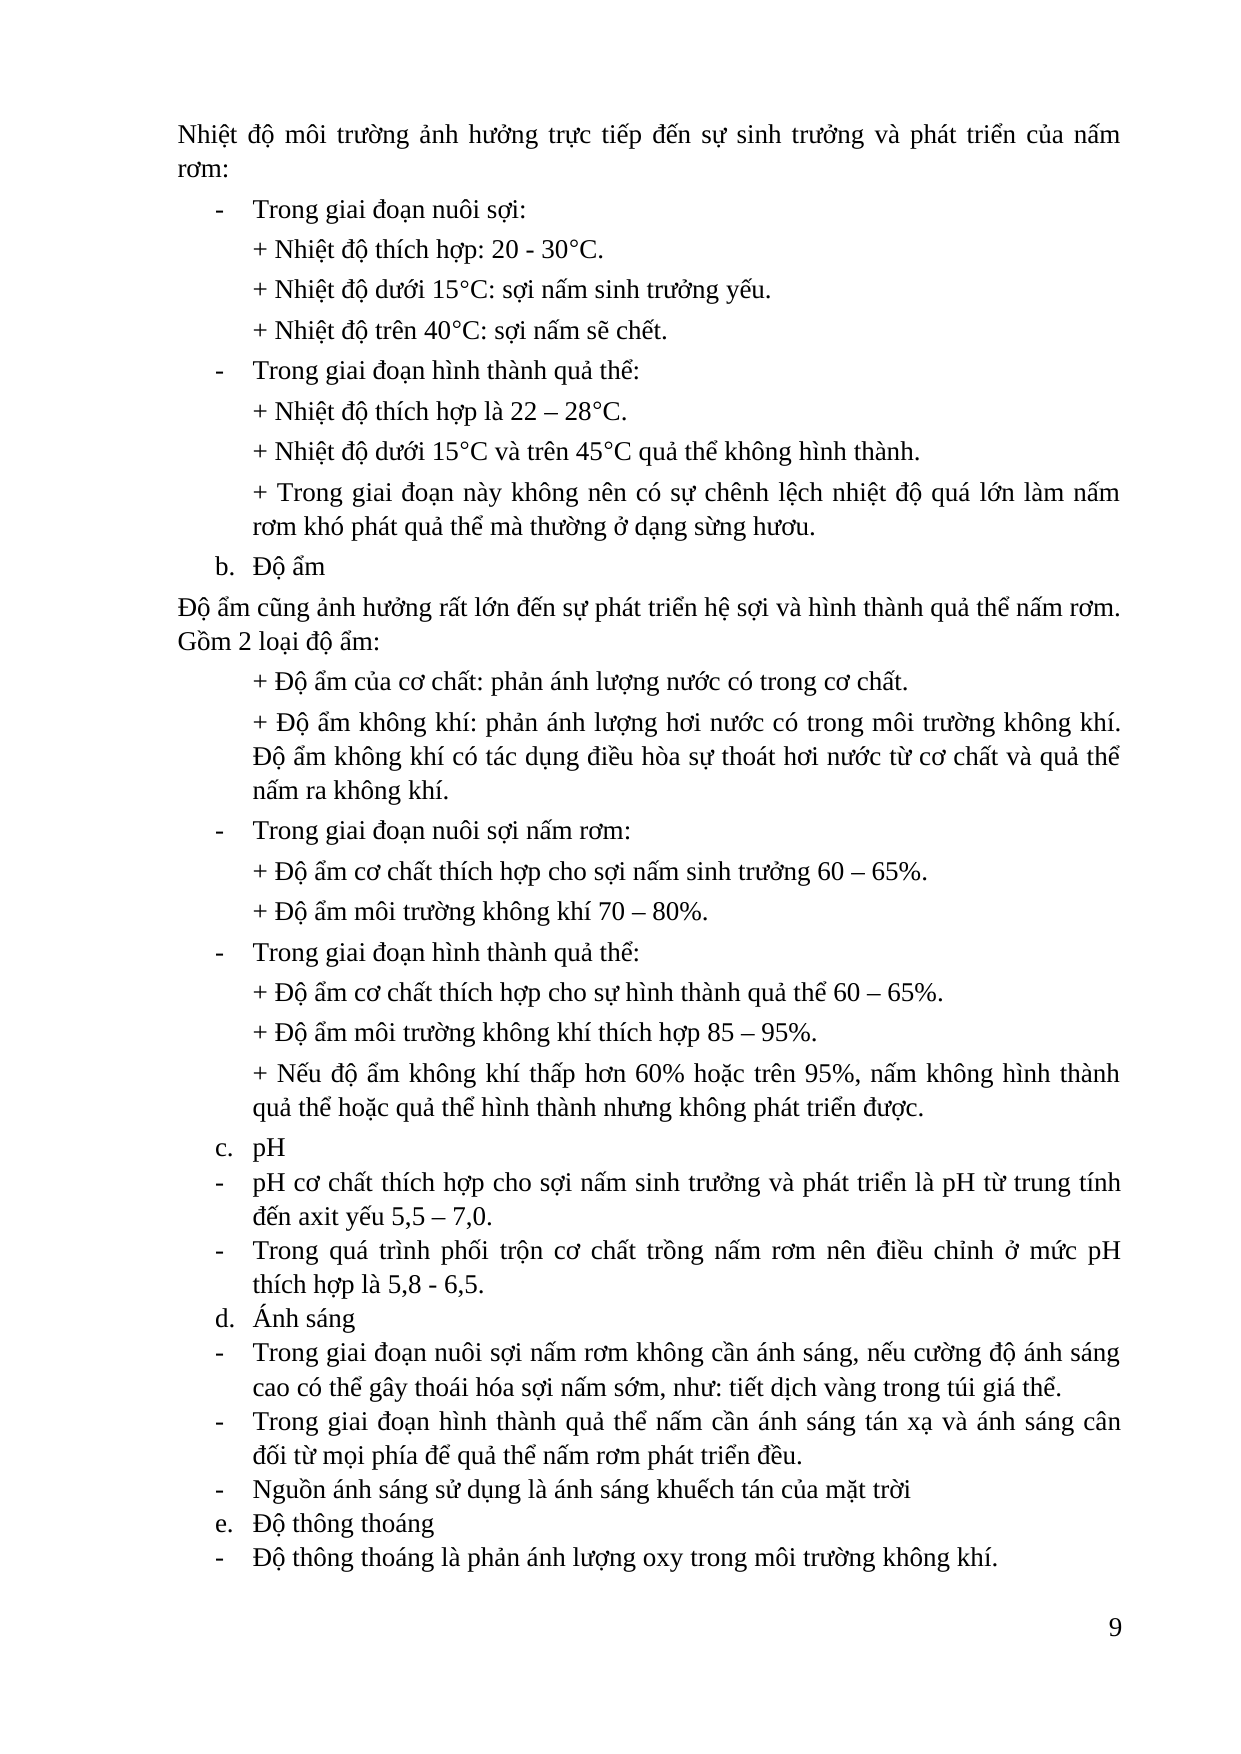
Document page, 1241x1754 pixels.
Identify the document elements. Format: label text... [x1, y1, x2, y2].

text + Nếu độ ẩm không khí thấp hơn 60% hoặc trên 95%, nấm không hình thành quả thể hoặc quả thể hình thành nhưng không phát triển được. [252, 1057, 1122, 1122]
list Trong giai đoạn hình thành quả thể: [215, 936, 1122, 967]
text Nhiệt độ môi trường ảnh hưởng trực tiếp đến sự sinh trưởng và phát triển của nấm rơm: [177, 118, 1122, 183]
list Độ thông thoáng là phản ánh lượng oxy trong môi trường không khí. [215, 1541, 1122, 1573]
text + Nhiệt độ dưới 15C: sợi nấm sinh trưởng yếu. [252, 273, 1122, 305]
text + Độ ẩm cơ chất thích hợp cho sự hình thành quả thể 60 – 65%. [252, 976, 1122, 1007]
list Ánh sáng [215, 1302, 1122, 1333]
list Trong giai đoạn nuôi sợi nấm rơm: [215, 814, 1122, 846]
list Trong giai đoạn nuôi sợi: [215, 193, 1122, 224]
list Trong giai đoạn hình thành quả thể: [215, 354, 1122, 386]
text + Nhiệt độ thích hợp: 20 - 30C. [252, 233, 1122, 264]
text + Nhiệt độ thích hợp là 22 – 28C. [252, 395, 1122, 426]
text + Nhiệt độ trên 40C: sợi nấm sẽ chết. [177, 314, 1122, 345]
list Trong giai đoạn hình thành quả thể nấm cần ánh sáng tán xạ và ánh sáng cân đối từ mọi phía để quả thể nấm rơm phát triển đều. [215, 1405, 1122, 1470]
text Độ ẩm cũng ảnh hưởng rất lớn đến sự phát triển hệ sợi và hình thành quả thể nấm rơm. Gồm 2 loại độ ẩm: [177, 591, 1122, 656]
text + Độ ẩm môi trường không khí thích hợp 85 – 95%. [252, 1016, 1122, 1048]
list Nguồn ánh sáng sử dụng là ánh sáng khuếch tán của mặt trời [215, 1473, 1122, 1504]
text + Độ ẩm cơ chất thích hợp cho sợi nấm sinh trưởng 60 – 65%. [252, 855, 1122, 886]
list pH [215, 1131, 1122, 1163]
text + Nhiệt độ dưới 15C và trên 45C quả thể không hình thành. [252, 435, 1122, 466]
list Độ thông thoáng [215, 1507, 1122, 1538]
list Độ ẩm [215, 550, 1122, 581]
list Trong giai đoạn nuôi sợi nấm rơm không cần ánh sáng, nếu cường độ ánh sáng cao có thể gây thoái hóa sợi nấm sớm, như: tiết dịch vàng trong túi giá thể. [215, 1336, 1122, 1402]
list Trong quá trình phối trộn cơ chất trồng nấm rơm nên điều chỉnh ở mức pH thích hợp là 5,8 - 6,5. [215, 1234, 1122, 1299]
text + Trong giai đoạn này không nên có sự chênh lệch nhiệt độ quá lớn làm nấm rơm khó phát quả thể mà thường ở dạng sừng hươu. [252, 476, 1122, 541]
list pH cơ chất thích hợp cho sợi nấm sinh trưởng và phát triển là pH từ trung tính đến axit yếu 5,5 – 7,0. [215, 1166, 1122, 1231]
text + Độ ẩm môi trường không khí 70 – 80%. [252, 895, 1122, 926]
text + Độ ẩm không khí: phản ánh lượng hơi nước có trong môi trường không khí. Độ ẩm không khí có tác dụng điều hòa sự thoát hơi nước từ cơ chất và quả thể nấm ra không khí. [252, 706, 1122, 805]
text + Độ ẩm của cơ chất: phản ánh lượng nước có trong cơ chất. [252, 665, 1122, 696]
